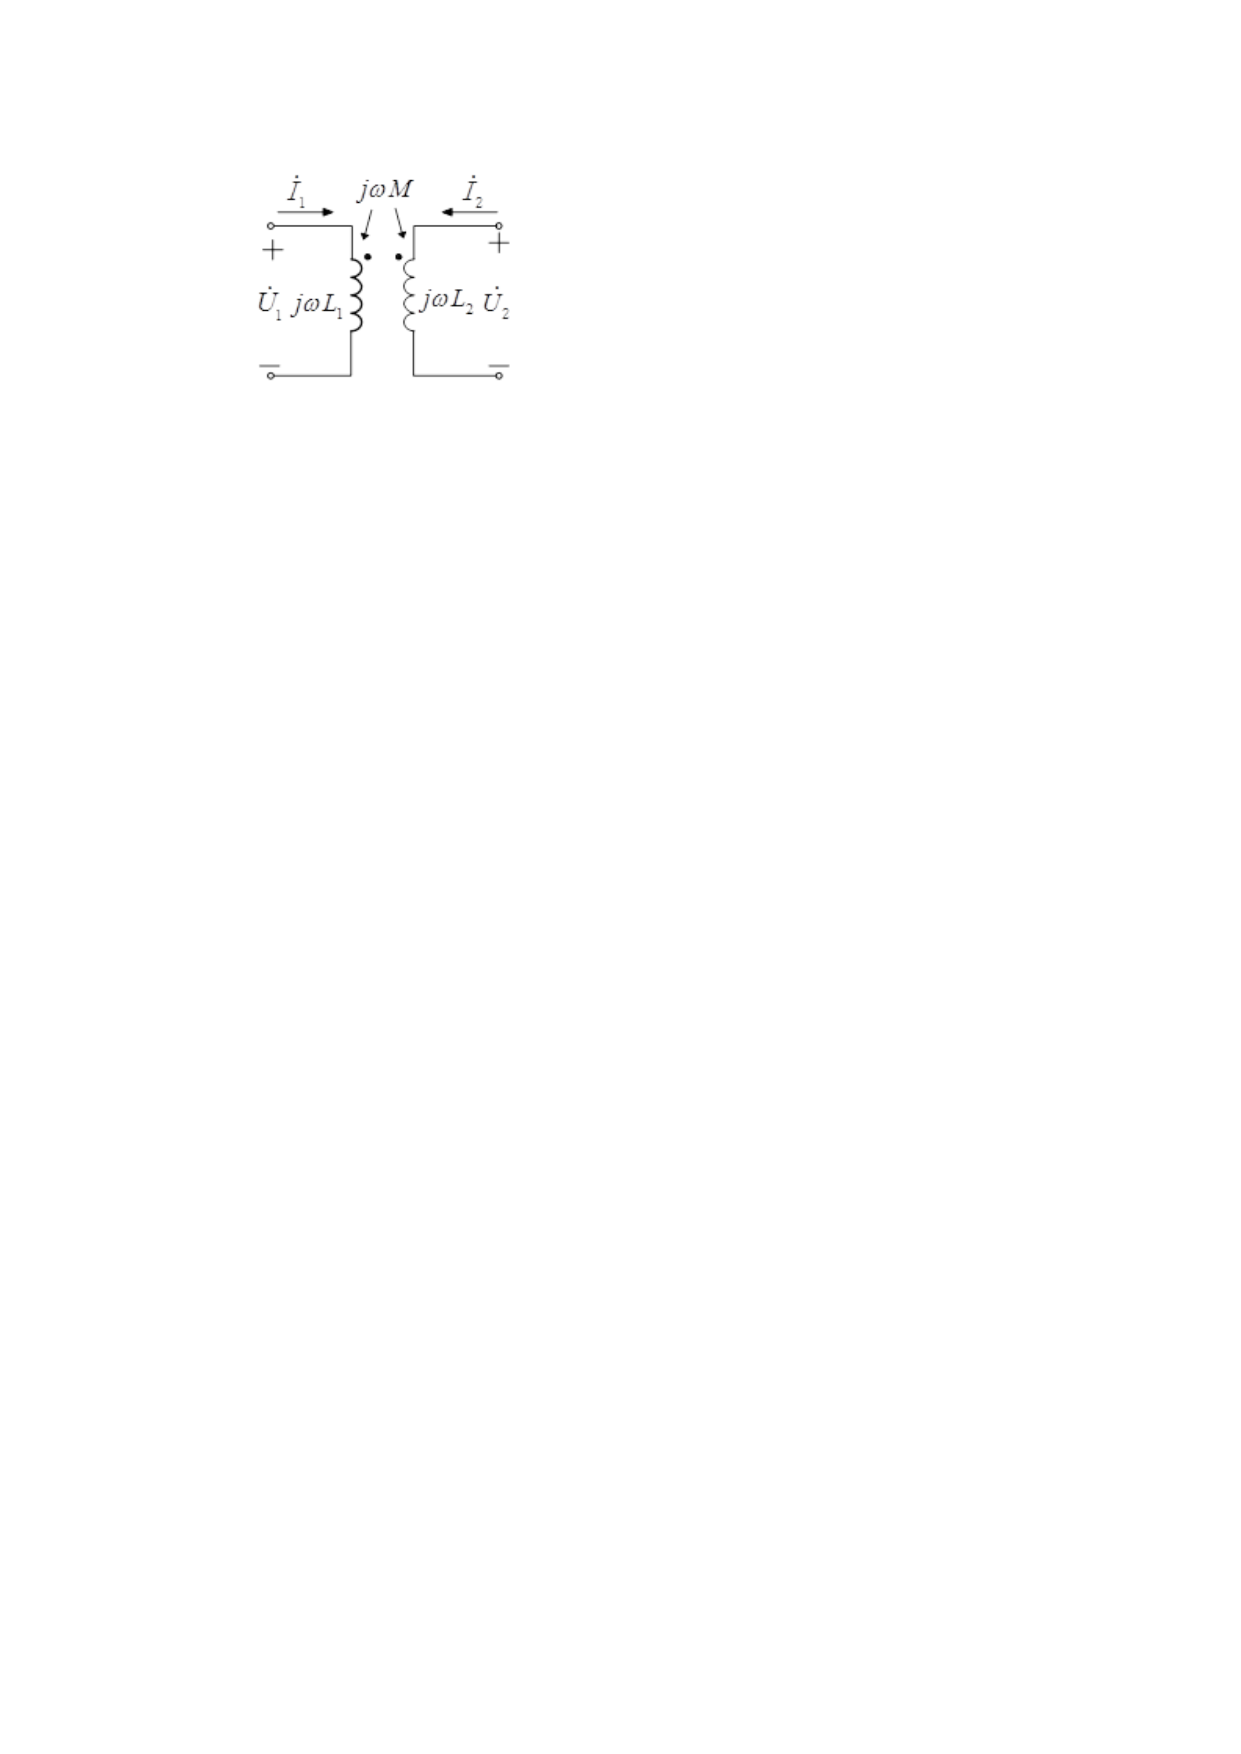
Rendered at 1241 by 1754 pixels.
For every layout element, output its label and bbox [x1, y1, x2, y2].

picture [250, 166, 524, 385]
